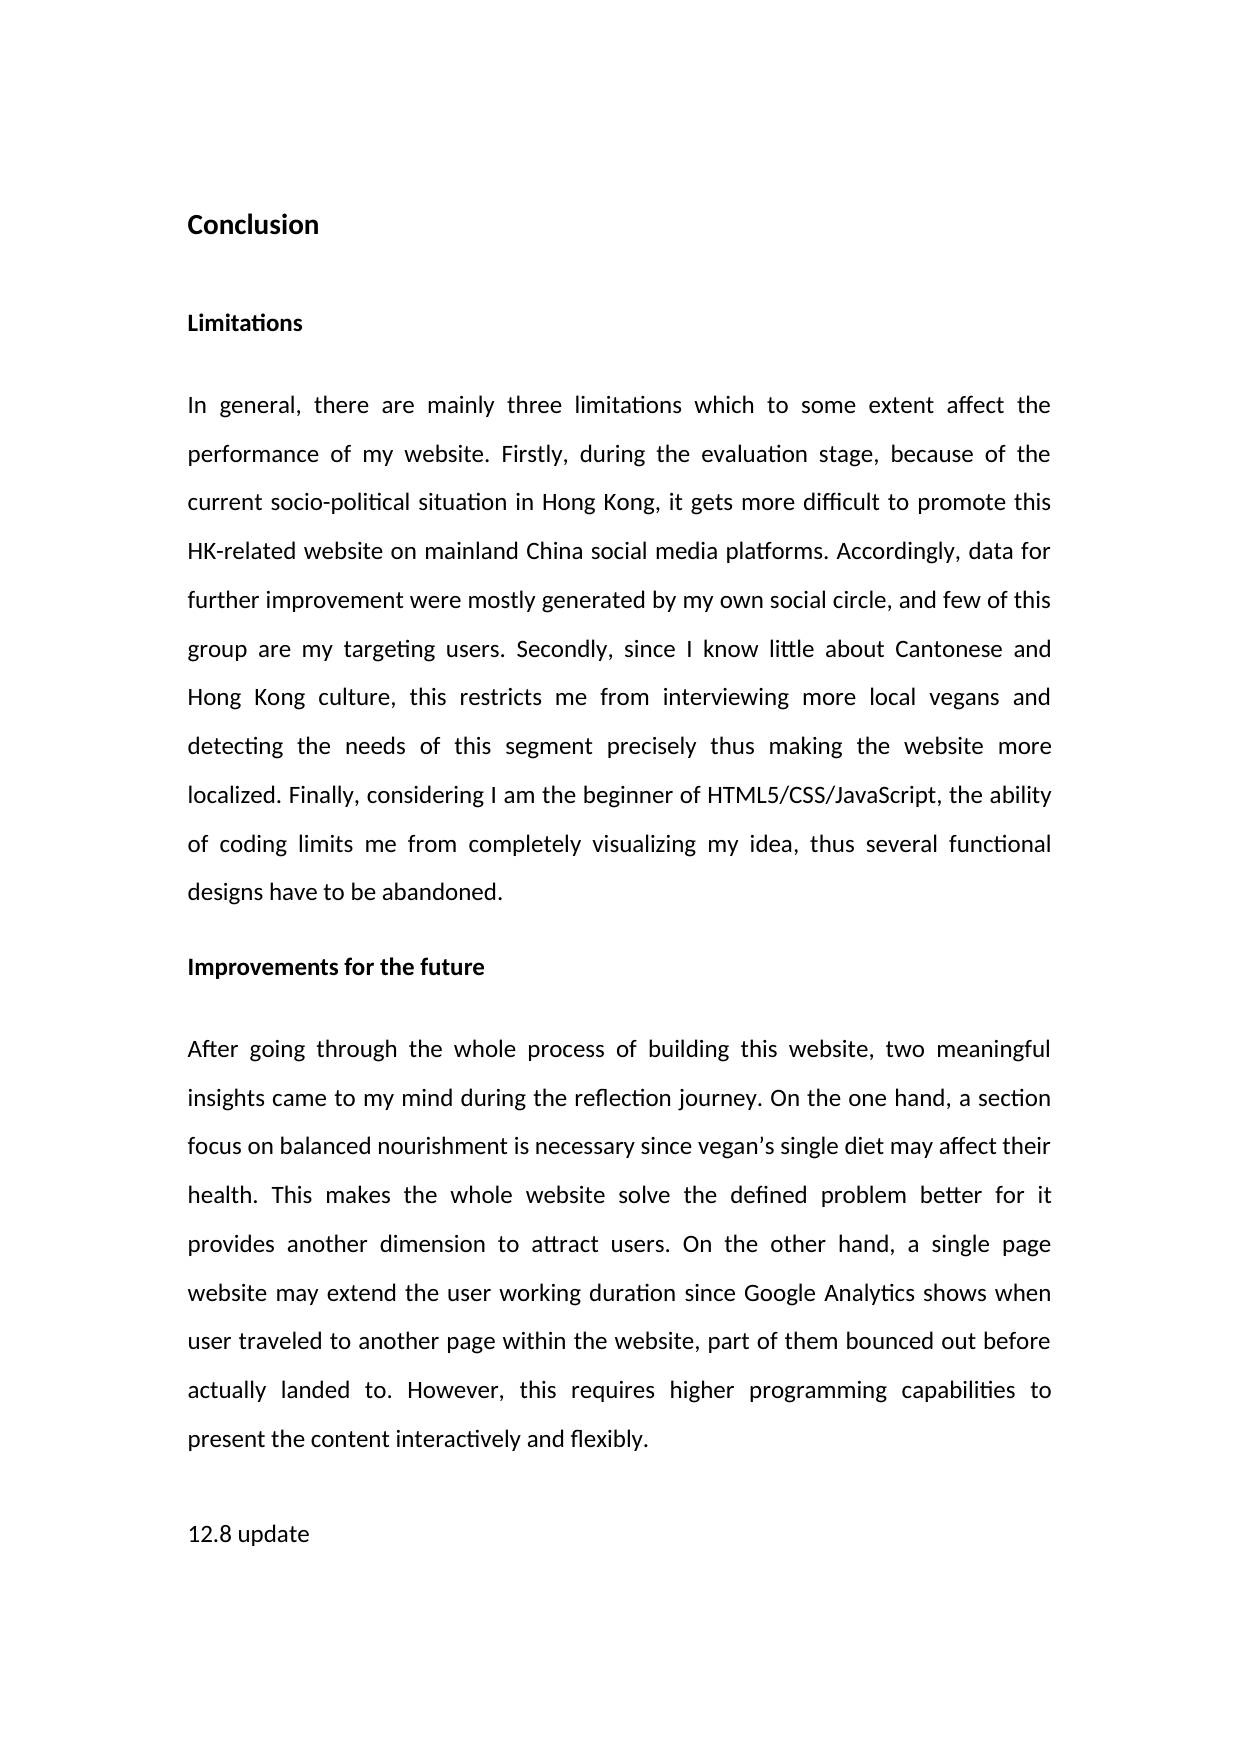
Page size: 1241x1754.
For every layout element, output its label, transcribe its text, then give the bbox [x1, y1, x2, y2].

subtitle Limitations [187, 306, 1053, 339]
text In general, there are mainly three limitations which to some extent affect the performance of my website. Firstly, during the evaluation stage, because of the current socio-political situation in Hong Kong, it gets more difficult to promote this HK-related website on mainland China social media platforms. Accordingly, data for further improvement were mostly generated by my own social circle, and few of this group are my targeting users. Secondly, since I know little about Cantonese and Hong Kong culture, this restricts me from interviewing more local vegans and detecting the needs of this segment precisely thus making the website more localized. Finally, considering I am the beginner of HTML5/CSS/JavaScript, the ability of coding limits me from completely visualizing my idea, thus several functional designs have to be abandoned. [187, 388, 1053, 908]
text 12.8 update [187, 1517, 1053, 1550]
text After going through the whole process of building this website, two meaningful insights came to my mind during the reflection journey. On the one hand, a section focus on balanced nourishment is necessary since vegan’s single diet may affect their health. This makes the whole website solve the defined problem better for it provides another dimension to attract users. On the other hand, a single page website may extend the user working duration since Google Analytics shows when user traveled to another page within the website, part of them bounced out before actually landed to. However, this requires higher programming capabilities to present the content interactively and flexibly. [187, 1032, 1053, 1454]
subtitle Improvements for the future [187, 950, 1053, 983]
subtitle Conclusion [187, 191, 1053, 256]
